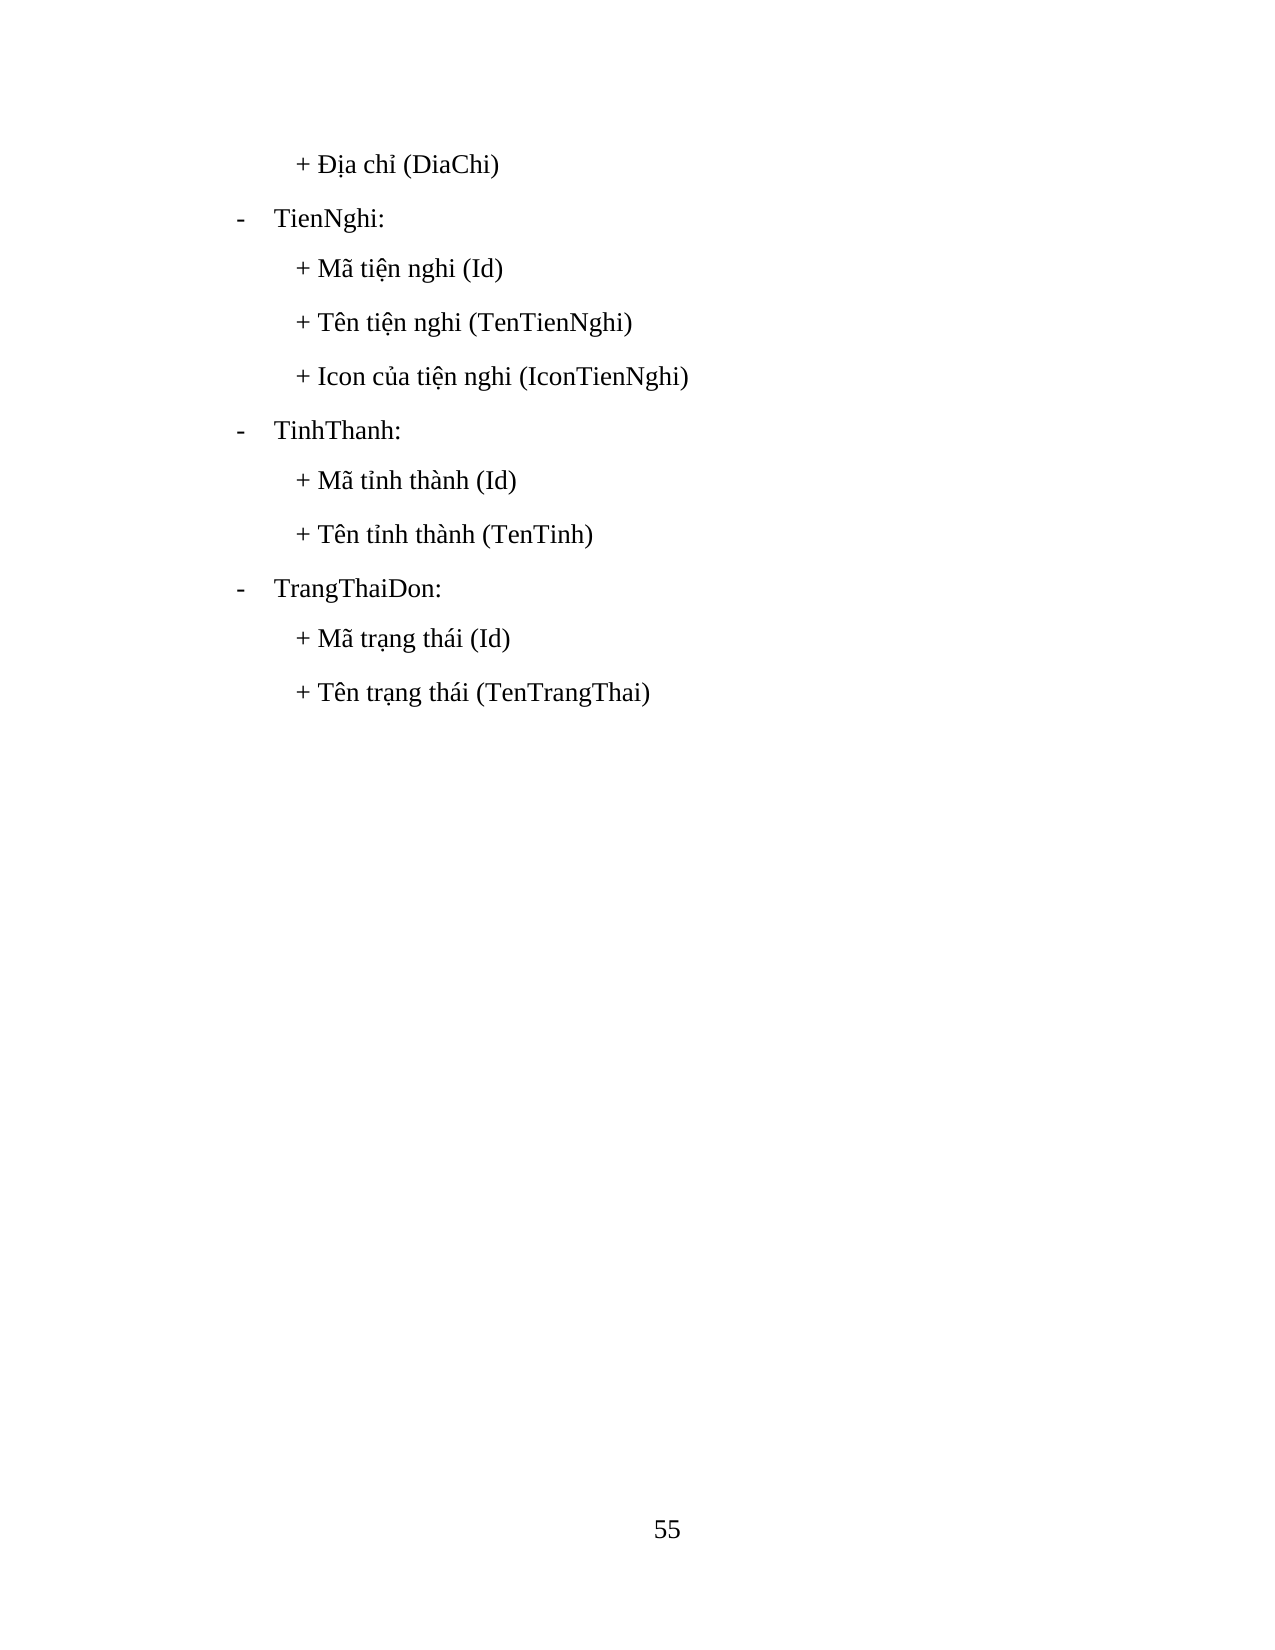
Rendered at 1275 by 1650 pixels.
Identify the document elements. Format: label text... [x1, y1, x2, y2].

list TrangThaiDon: [236, 572, 1157, 603]
text + Mã tiện nghi (Id) [236, 252, 1157, 283]
text + Mã trạng thái (Id) [236, 622, 1157, 653]
list TienNghi: [236, 202, 1157, 233]
text + Icon của tiện nghi (IconTienNghi) [236, 360, 1157, 391]
text + Tên tiện nghi (TenTienNghi) [236, 306, 1157, 337]
text + Mã tỉnh thành (Id) [236, 464, 1157, 495]
text + Địa chỉ (DiaChi) [236, 148, 1157, 179]
list TinhThanh: [236, 414, 1157, 445]
text + Tên tỉnh thành (TenTinh) [236, 518, 1157, 549]
text + Tên trạng thái (TenTrangThai) [236, 676, 1157, 707]
